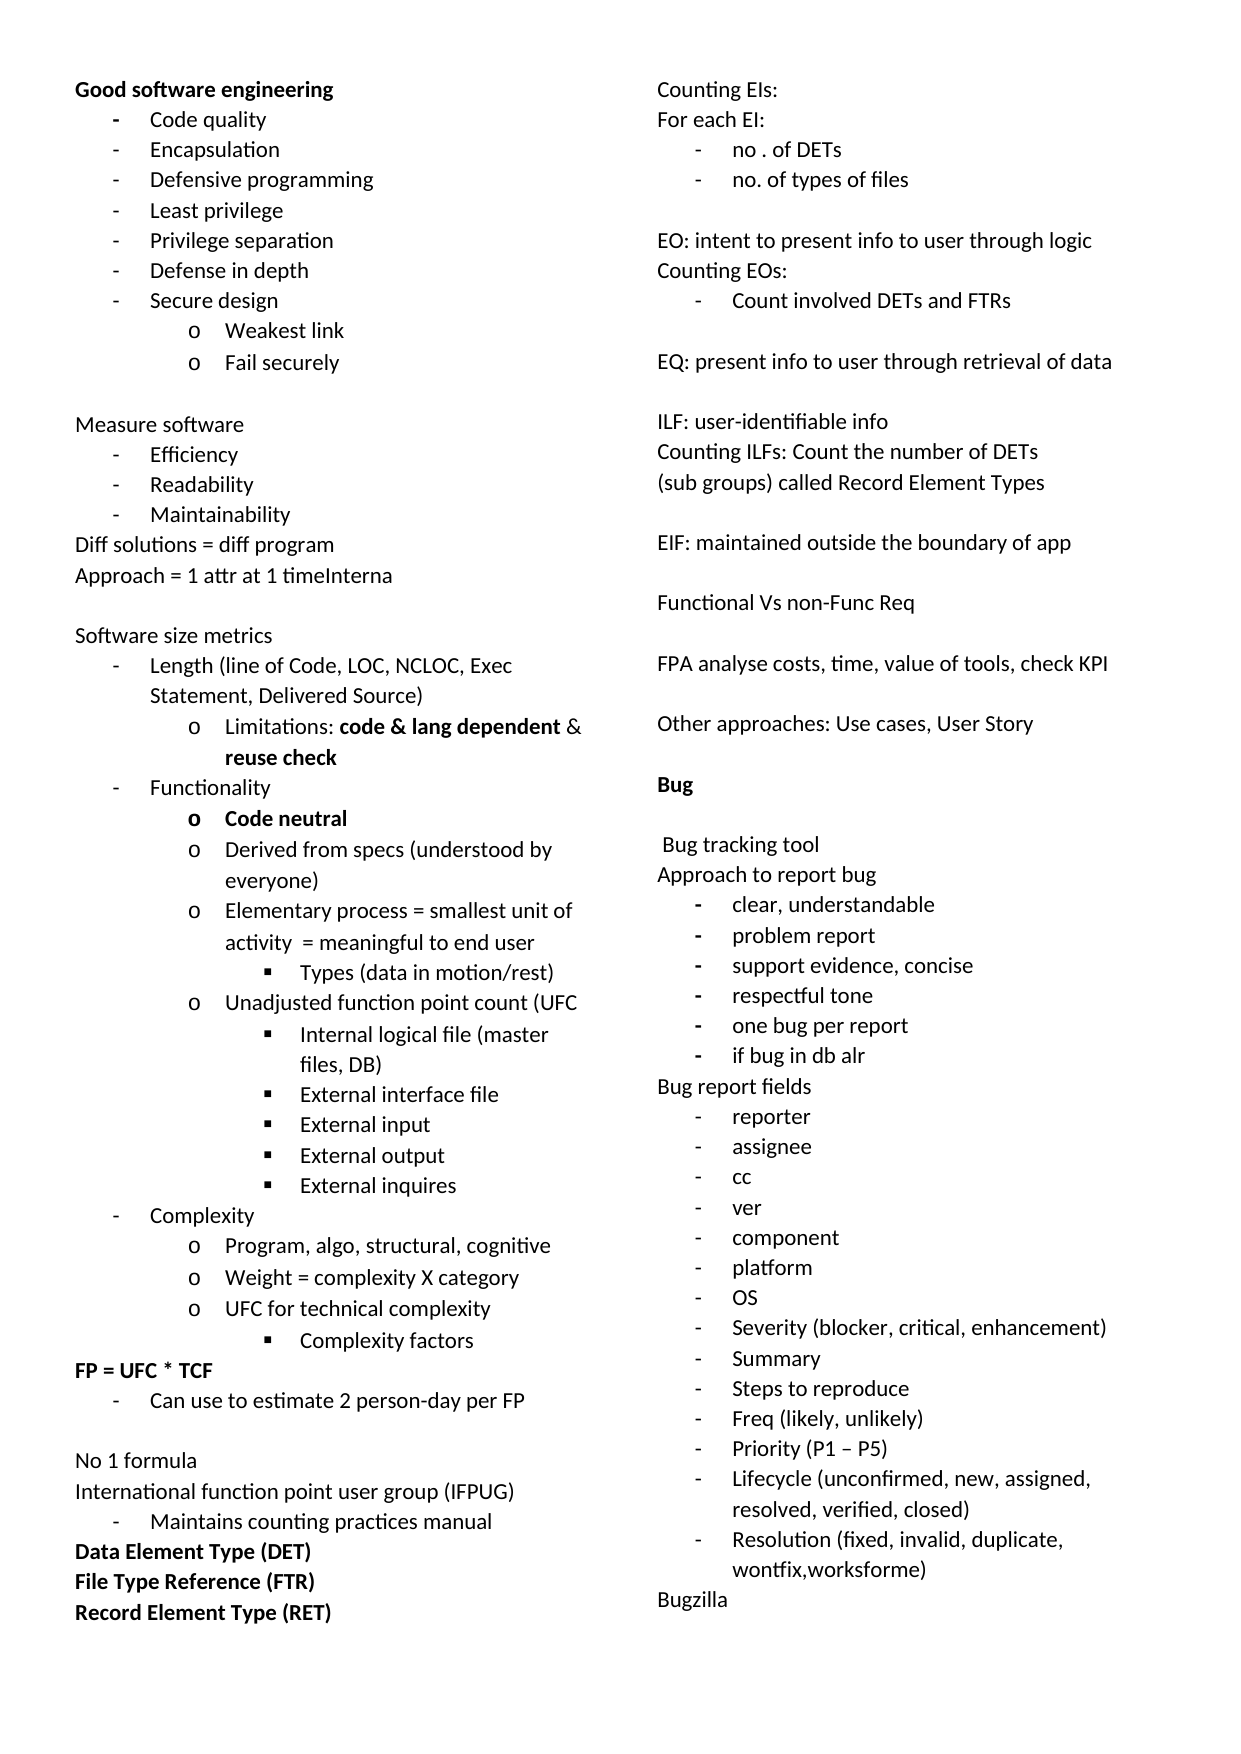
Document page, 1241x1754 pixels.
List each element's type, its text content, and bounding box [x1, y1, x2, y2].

list Elementary process = smallest unit of activity = meaningful to end user [187, 897, 583, 956]
list Can use to estimate 2 person-day per FP [112, 1386, 583, 1414]
text Counting EIs: For each EI: [657, 75, 1165, 133]
text Functional Vs non-Func Req [657, 588, 1165, 617]
list Unadjusted function point count (UFC [187, 988, 583, 1018]
text EQ: present info to user through retrieval of data [657, 347, 1165, 375]
text File Type Reference (FTR) [75, 1567, 583, 1595]
text Approach = 1 attr at 1 timeInterna [75, 561, 583, 589]
list Types (data in motion/rest) [262, 958, 583, 986]
list Weight = complexity X category [187, 1263, 583, 1292]
list support evidence, concise [694, 951, 1165, 979]
list no . of DETs [694, 135, 1165, 163]
list if bug in db alr [694, 1042, 1165, 1070]
list problem report [694, 921, 1165, 949]
list Secure design [112, 286, 583, 314]
list Least privilege [112, 196, 583, 224]
list Program, algo, structural, cognitive [187, 1231, 583, 1261]
text Diff solutions = diff program [75, 531, 583, 559]
list External interface file [262, 1080, 583, 1108]
list Weakest link [187, 317, 583, 346]
text EO: intent to present info to user through logic [657, 226, 1165, 254]
text Bugzilla [657, 1585, 1165, 1613]
list Maintains counting practices manual [112, 1507, 583, 1535]
list Severity (blocker, critical, enhancement) [694, 1313, 1165, 1342]
list Count involved DETs and FTRs [694, 286, 1165, 314]
list Efficiency [112, 440, 583, 468]
list External input [262, 1111, 583, 1138]
text Other approaches: Use cases, User Story [657, 709, 1165, 737]
list Fail securely [187, 348, 583, 377]
list Priority (P1 – P5) [694, 1434, 1165, 1462]
list cc [694, 1162, 1165, 1191]
list External inquires [262, 1171, 583, 1199]
list respectful tone [694, 981, 1165, 1009]
list Internal logical file (master files, DB) [262, 1020, 583, 1078]
list Complexity [112, 1201, 583, 1229]
text EIF: maintained outside the boundary of app [657, 528, 1165, 556]
list Defensive programming [112, 166, 583, 194]
text No 1 formula [75, 1447, 583, 1474]
text Measure software [75, 410, 583, 438]
list Length (line of Code, LOC, NCLOC, Exec Statement, Delivered Source) [112, 651, 583, 710]
text Data Element Type (DET) [75, 1537, 583, 1565]
list Defense in depth [112, 256, 583, 284]
list Encapsulation [112, 135, 583, 163]
list ver [694, 1193, 1165, 1221]
list platform [694, 1253, 1165, 1281]
list component [694, 1223, 1165, 1251]
text Bug tracking tool [657, 830, 1165, 858]
text Software size metrics [75, 621, 583, 649]
list clear, understandable [694, 891, 1165, 919]
list Complexity factors [262, 1326, 583, 1354]
list Privilege separation [112, 226, 583, 254]
list Steps to reproduce [694, 1374, 1165, 1402]
list External output [262, 1141, 583, 1169]
list Lifecycle (unconfirmed, new, assigned, resolved, verified, closed) [694, 1464, 1165, 1523]
text Good software engineering [75, 75, 583, 103]
text Bug [657, 770, 1165, 798]
text FPA analyse costs, time, value of tools, check KPI [657, 649, 1165, 677]
text Counting EOs: [657, 256, 1165, 284]
list Summary [694, 1344, 1165, 1372]
text ILF: user-identifiable info [657, 407, 1165, 435]
text Record Element Type (RET) [75, 1598, 583, 1626]
list assignee [694, 1132, 1165, 1160]
list one bug per report [694, 1011, 1165, 1039]
text Approach to report bug [657, 860, 1165, 888]
list Readability [112, 470, 583, 498]
text FP = UFC * TCF [75, 1356, 583, 1384]
list reporter [694, 1102, 1165, 1130]
list Resolution (fixed, invalid, duplicate, wontfix,worksforme) [694, 1525, 1165, 1583]
list Code quality [112, 105, 583, 133]
list no. of types of files [694, 166, 1165, 194]
list Limitations: code & lang dependent & reuse check [187, 712, 583, 771]
list Functionality [112, 773, 583, 801]
list Code neutral [187, 804, 583, 833]
list OS [694, 1283, 1165, 1311]
list Derived from specs (understood by everyone) [187, 835, 583, 894]
list Maintainability [112, 500, 583, 528]
text International function point user group (IFPUG) [75, 1477, 583, 1505]
list Freq (likely, unlikely) [694, 1404, 1165, 1432]
text Bug report fields [657, 1072, 1165, 1100]
list UFC for technical complexity [187, 1294, 583, 1323]
text Counting ILFs: Count the number of DETs (sub groups) called Record Element Types [657, 437, 1165, 496]
